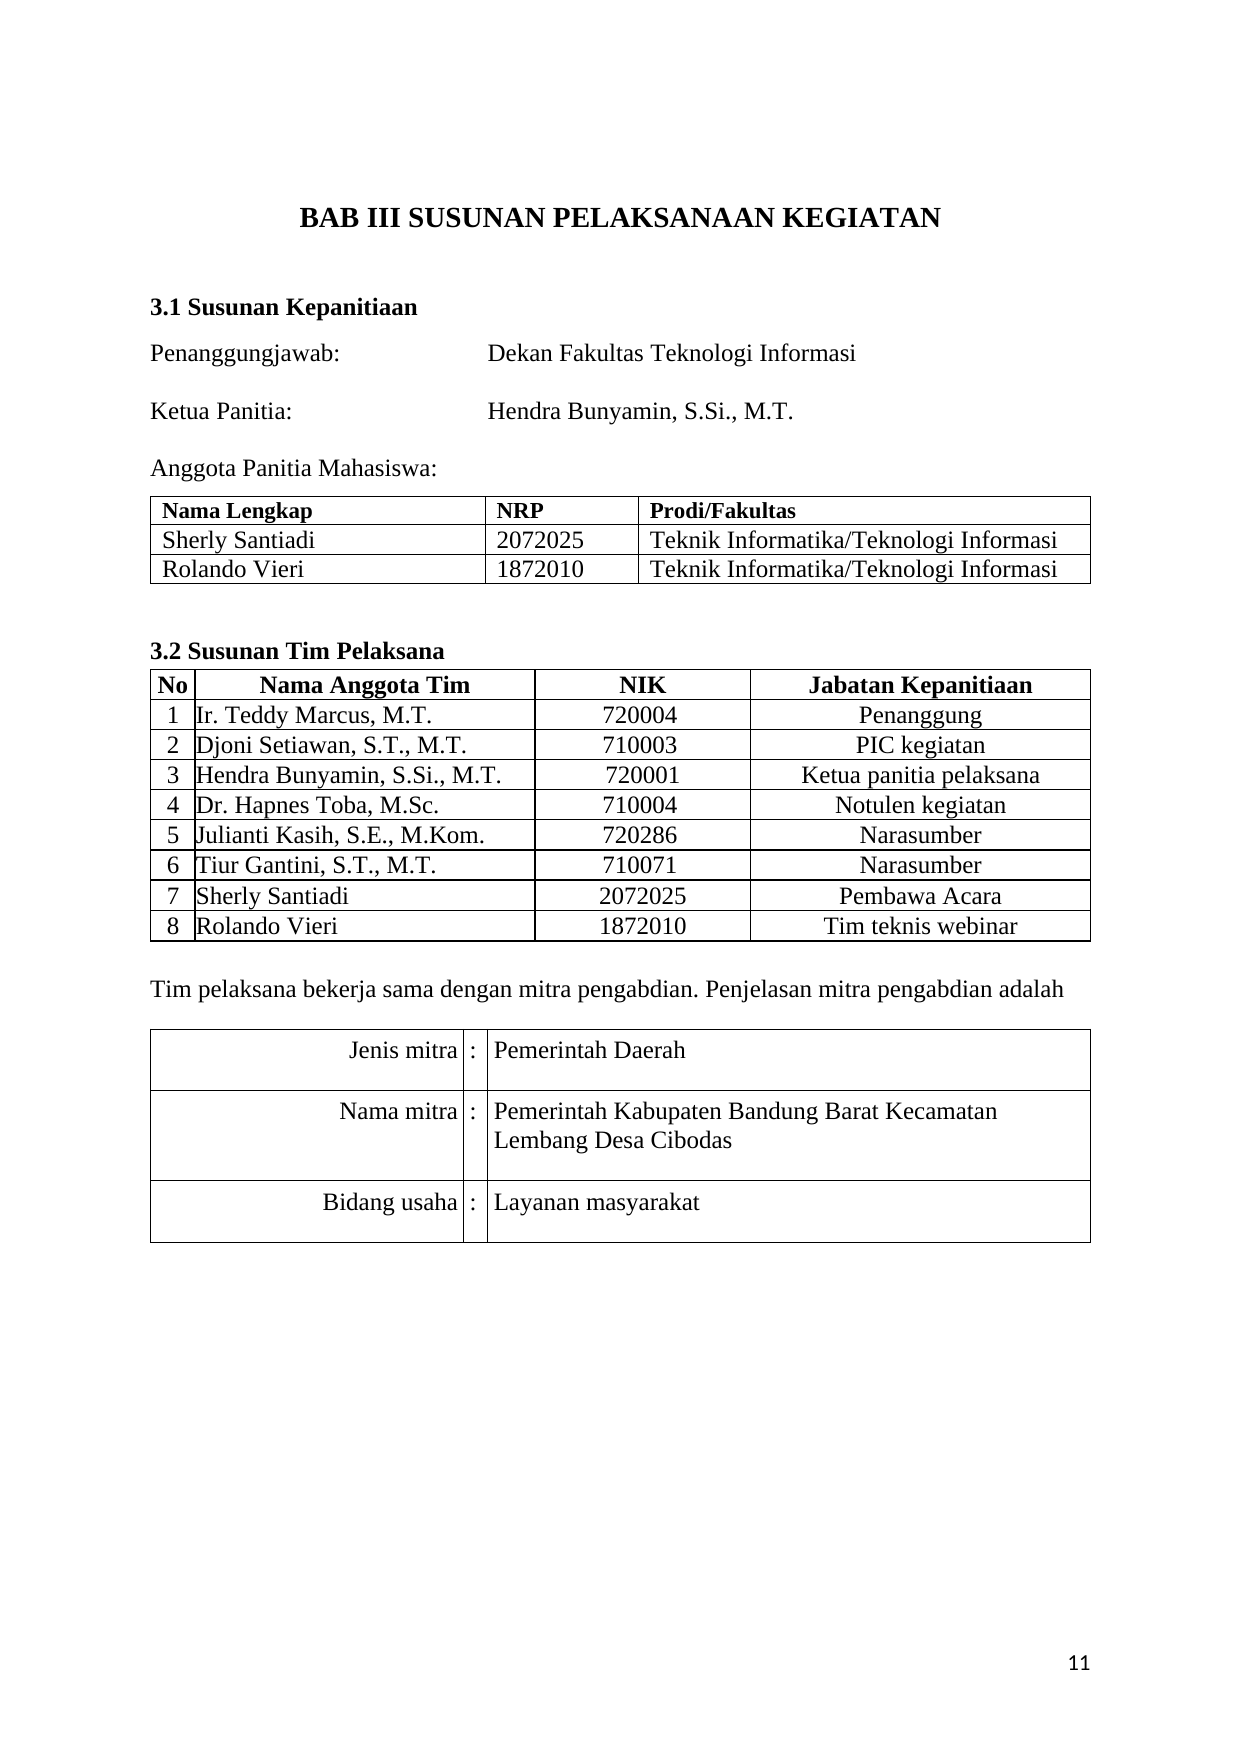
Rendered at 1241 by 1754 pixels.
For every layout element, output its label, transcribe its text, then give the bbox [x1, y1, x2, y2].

table_cell 7 [151, 881, 194, 910]
table_cell Teknik Informatika/Teknologi Informasi [639, 555, 1090, 583]
table_cell 3 [151, 760, 194, 788]
table_cell Sherly Santiadi [196, 881, 534, 910]
table_header Nama Lengkap [151, 497, 485, 524]
table_cell 1 [151, 700, 194, 729]
table_cell Tim teknis webinar [751, 911, 1090, 940]
table_header Pemerintah Daerah [488, 1030, 1090, 1090]
table_cell Sherly Santiadi [151, 525, 485, 553]
table_cell 2 [151, 730, 194, 759]
subtitle BAB III SUSUNAN PELAKSANAAN KEGIATAN [150, 200, 1090, 233]
table_header No [151, 670, 194, 699]
table_cell Rolando Vieri [151, 555, 485, 583]
table_cell Rolando Vieri [196, 911, 534, 940]
table_cell Notulen kegiatan [751, 790, 1090, 819]
table_cell Ketua panitia pelaksana [751, 760, 1090, 788]
text Ketua Panitia: Hendra Bunyamin, S.Si., M.T. [150, 396, 1090, 424]
table_header Jenis mitra [151, 1030, 463, 1090]
table_cell Pemerintah Kabupaten Bandung Barat Kecamatan Lembang Desa Cibodas [488, 1091, 1090, 1180]
table_cell 1872010 [536, 911, 750, 940]
text Anggota Panitia Mahasiswa: [150, 453, 1090, 482]
table_cell 8 [151, 911, 194, 940]
subtitle 3.1 Susunan Kepanitiaan [150, 292, 1090, 320]
table_header Jabatan Kepanitiaan [751, 670, 1090, 699]
table_header NIK [536, 670, 750, 699]
table_cell 710004 [536, 790, 750, 819]
table_cell 5 [151, 820, 194, 849]
text Penanggungjawab: Dekan Fakultas Teknologi Informasi [150, 338, 1090, 367]
table_cell : [464, 1091, 487, 1180]
table_cell Hendra Bunyamin, S.Si., M.T. [196, 760, 534, 788]
table_cell Narasumber [751, 820, 1090, 849]
table_cell Tiur Gantini, S.T., M.T. [196, 851, 534, 879]
table_header : [464, 1030, 487, 1090]
text Tim pelaksana bekerja sama dengan mitra pengabdian. Penjelasan mitra pengabdian adalah [150, 942, 1090, 1003]
table_cell 1872010 [486, 555, 638, 583]
table_header Nama Anggota Tim [196, 670, 534, 699]
table_cell Layanan masyarakat [488, 1181, 1090, 1242]
table_cell Pembawa Acara [751, 881, 1090, 910]
table_cell 2072025 [486, 525, 638, 553]
table_cell Bidang usaha [151, 1181, 463, 1242]
table_cell 710003 [536, 730, 750, 759]
table_cell Narasumber [751, 851, 1090, 879]
table_cell Dr. Hapnes Toba, M.Sc. [196, 790, 534, 819]
table_cell 720004 [536, 700, 750, 729]
table_cell Penanggung [751, 700, 1090, 729]
table_cell : [464, 1181, 487, 1242]
table_header NRP [486, 497, 638, 524]
table_cell Teknik Informatika/Teknologi Informasi [639, 525, 1090, 553]
table_cell Djoni Setiawan, S.T., M.T. [196, 730, 534, 759]
table_cell Julianti Kasih, S.E., M.Kom. [196, 820, 534, 849]
table_cell 2072025 [536, 881, 750, 910]
table_cell 720001 [536, 760, 750, 788]
subtitle 3.2 Susunan Tim Pelaksana [150, 636, 1090, 665]
table_cell Nama mitra [151, 1091, 463, 1180]
table_cell 6 [151, 851, 194, 879]
table_cell PIC kegiatan [751, 730, 1090, 759]
table_cell 720286 [536, 820, 750, 849]
table_header Prodi/Fakultas [639, 497, 1090, 524]
table_cell 4 [151, 790, 194, 819]
table_cell 710071 [536, 851, 750, 879]
table_cell Ir. Teddy Marcus, M.T. [196, 700, 534, 729]
